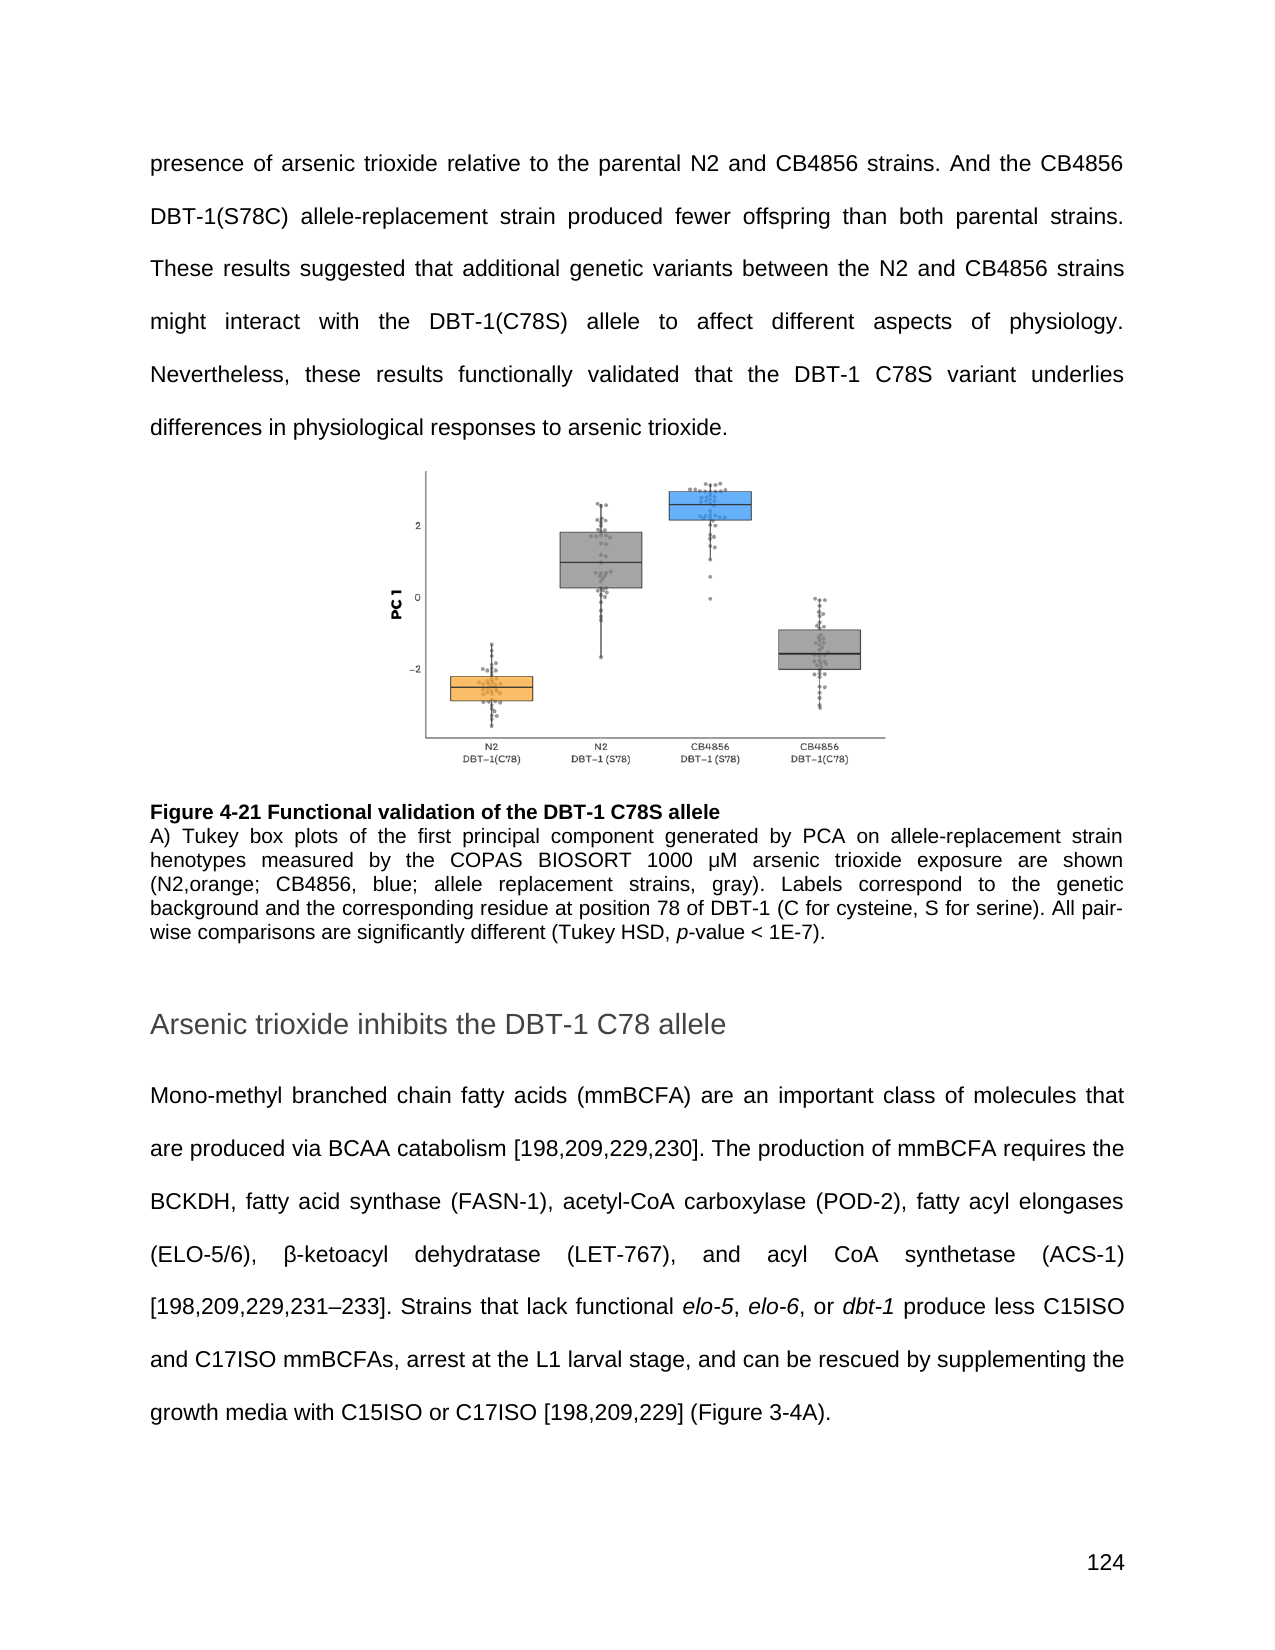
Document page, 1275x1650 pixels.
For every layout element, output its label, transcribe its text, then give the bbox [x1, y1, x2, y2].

subtitle Arsenic trioxide inhibits the DBT-1 C78 allele [150, 1007, 1125, 1041]
text Mono-methyl branched chain fatty acids (mmBCFA) are an important class of molecules that are produced via BCAA catabolism [198,209,229,230]. The production of mmBCFA requires the BCKDH, fatty acid synthase (FASN-1), acetyl-CoA carboxylase (POD-2), fatty acyl elongases (ELO-5/6), β-ketoacyl dehydratase (LET-767), and acyl CoA synthetase (ACS-1) [198,209,229,231–233]. Strains that lack functional elo-5, elo-6, or dbt-1 produce less C15ISO and C17ISO mmBCFAs, arrest at the L1 larval stage, and can be rescued by supplementing the growth media with C15ISO or C17ISO [198,209,229] (Figure 3-4A). [150, 1082, 1125, 1425]
picture [385, 466, 890, 769]
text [150, 150, 1125, 440]
text A) Tukey box plots of the first principal component generated by PCA on allele-replacement strain henotypes measured by the COPAS BIOSORT 1000 μM arsenic trioxide exposure are shown (N2,orange; CB4856, blue; allele replacement strains, gray). Labels correspond to the genetic background and the corresponding residue at position 78 of DBT-1 (C for cysteine, S for serine). All pair-wise comparisons are significantly different (Tukey HSD, p-value < 1E-7). [150, 824, 1125, 943]
